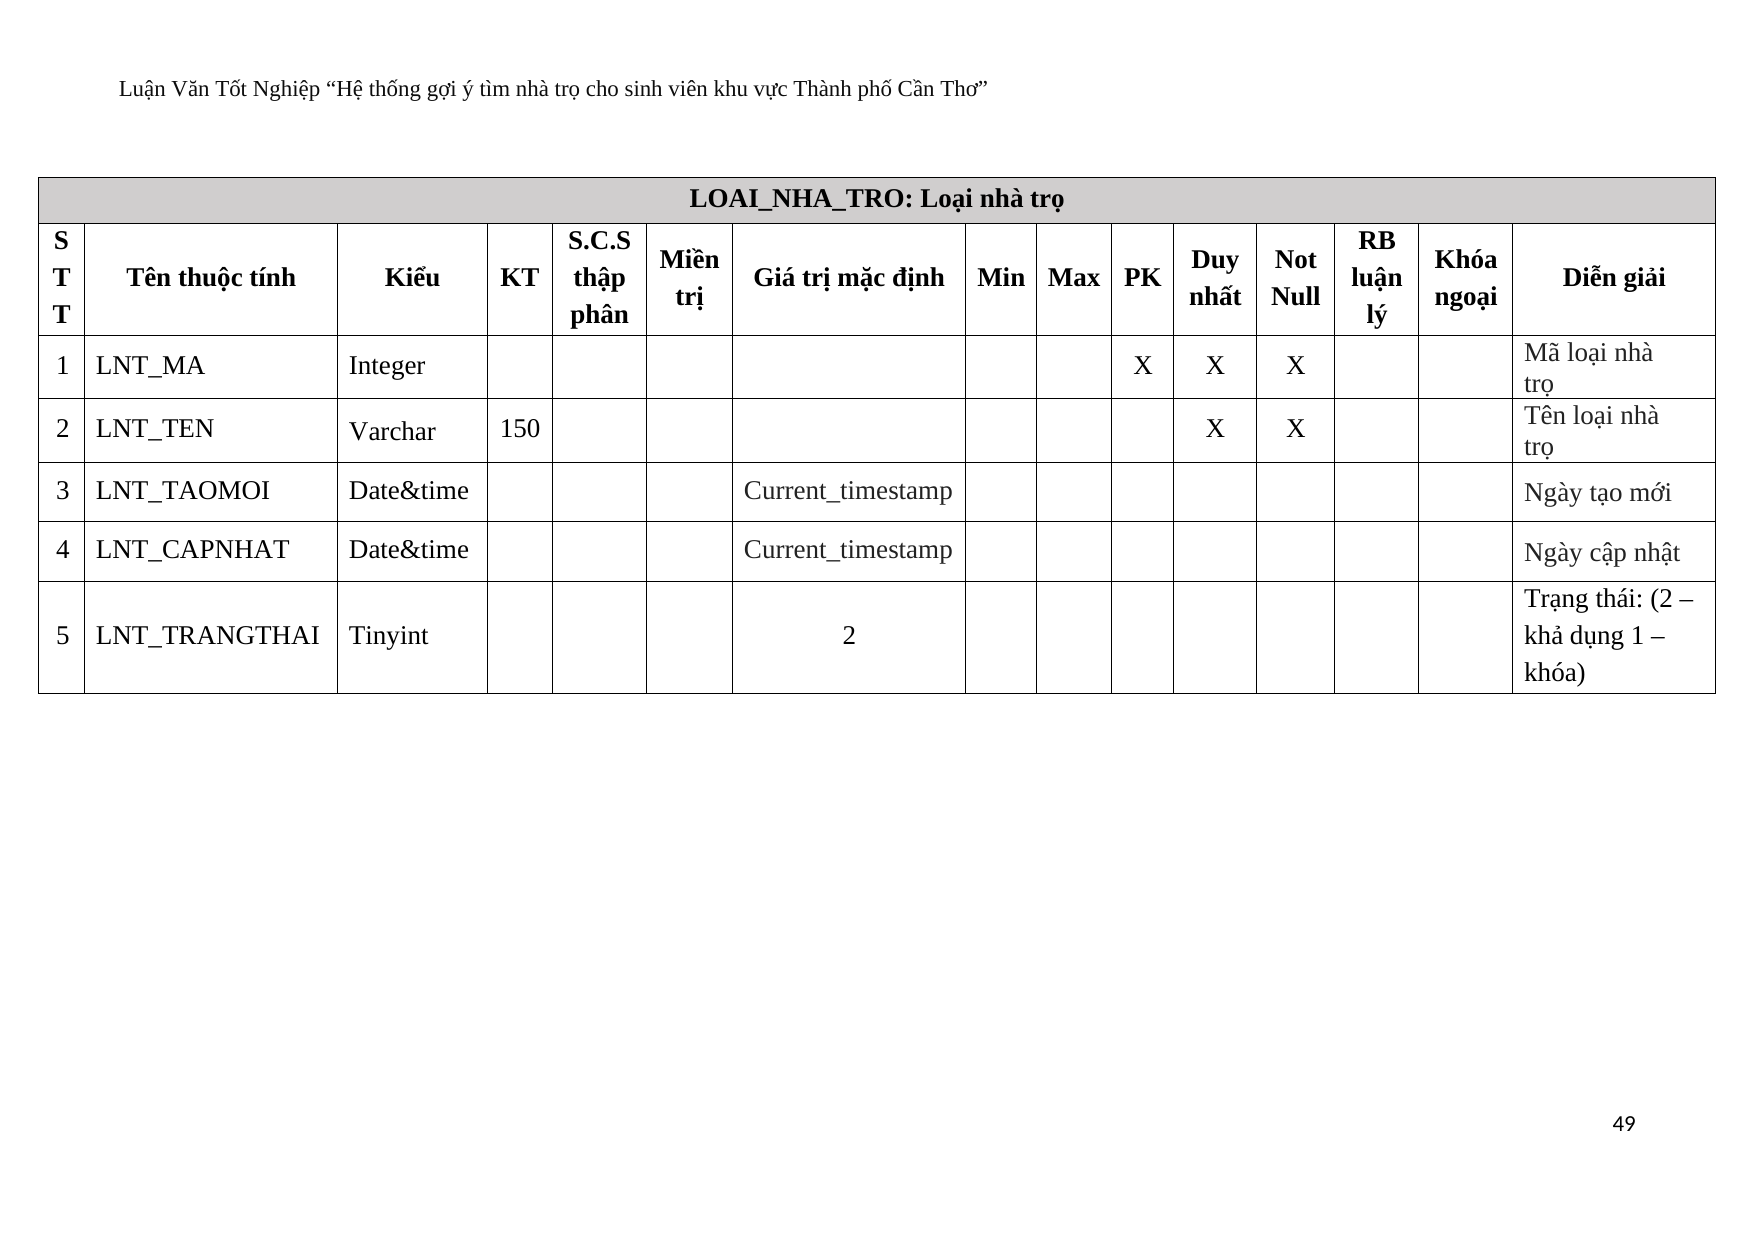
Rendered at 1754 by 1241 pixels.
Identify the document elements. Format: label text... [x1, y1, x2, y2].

table_cell [1335, 399, 1418, 462]
table_cell Max [1037, 224, 1111, 335]
table_cell [647, 399, 732, 462]
table_cell [1419, 336, 1512, 398]
table_cell [647, 522, 732, 581]
table_cell [966, 522, 1036, 581]
table_cell LNT_CAPNHAT [85, 522, 337, 581]
table_cell Giá trị mặc định [733, 224, 965, 335]
table_cell [1112, 399, 1173, 462]
table_cell S.C.S thập phân [553, 224, 646, 335]
table_cell [647, 582, 732, 693]
table_cell Duy nhất [1174, 224, 1256, 335]
table_cell [1335, 582, 1418, 693]
table_cell [488, 336, 552, 398]
table_cell 1 [39, 336, 84, 398]
table_cell Tên thuộc tính [85, 224, 337, 335]
table_cell Varchar [338, 399, 487, 462]
table_cell [966, 399, 1036, 462]
table_cell [553, 336, 646, 398]
table_cell [1419, 399, 1512, 462]
table_cell 2 [733, 582, 965, 693]
table_cell [1037, 399, 1111, 462]
table_cell Date&time [338, 522, 487, 581]
table_cell X [1174, 336, 1256, 398]
table_cell [1112, 463, 1173, 521]
table_cell [1257, 582, 1334, 693]
table_cell [488, 582, 552, 693]
table_cell Ngày tạo mới [1513, 463, 1715, 521]
table_cell Date&time [338, 463, 487, 521]
table_cell LNT_TRANGTHAI [85, 582, 337, 693]
table_cell Tinyint [338, 582, 487, 693]
table_cell LNT_TAOMOI [85, 463, 337, 521]
table_cell Ngày cập nhật [1513, 522, 1715, 581]
table_cell Min [966, 224, 1036, 335]
table_cell [966, 336, 1036, 398]
table_cell STT [39, 224, 84, 335]
table_cell Trạng thái: (2 – khả dụng 1 – khóa) [1513, 582, 1715, 693]
table_cell Not Null [1257, 224, 1334, 335]
table_cell [1257, 463, 1334, 521]
table_cell [553, 522, 646, 581]
table_cell [1419, 582, 1512, 693]
table_cell Tên loại nhà trọ [1554, 399, 1715, 462]
table_cell [1037, 582, 1111, 693]
table_cell [733, 336, 965, 398]
table_cell [553, 463, 646, 521]
table_cell LNT_TEN [85, 399, 337, 462]
table_cell [1112, 522, 1173, 581]
table_cell [1037, 336, 1111, 398]
table_cell [1335, 522, 1418, 581]
table_cell LNT_MA [85, 336, 337, 398]
table_cell [647, 463, 732, 521]
table_cell Current_timestamp [733, 522, 965, 581]
table_cell [488, 463, 552, 521]
table_cell KT [488, 224, 552, 335]
table_cell [1174, 582, 1256, 693]
table_cell Diễn giải [1513, 224, 1715, 335]
table_cell X [1257, 399, 1334, 462]
table_cell Integer [338, 336, 487, 398]
table_cell PK [1112, 224, 1173, 335]
table_cell RB luận lý [1335, 224, 1418, 335]
table_cell [733, 399, 965, 462]
table_cell [966, 463, 1036, 521]
table_cell 5 [39, 582, 84, 693]
table_header LOAI_NHA_TRO: Loại nhà trọ [39, 178, 1715, 223]
table_cell 3 [39, 463, 84, 521]
table_cell 4 [39, 522, 84, 581]
table_cell [1037, 522, 1111, 581]
table_cell [1037, 463, 1111, 521]
table_cell [1174, 522, 1256, 581]
table_cell [1335, 463, 1418, 521]
table_cell [1257, 522, 1334, 581]
table_cell [966, 582, 1036, 693]
table_cell [1335, 336, 1418, 398]
table_cell Current_timestamp [733, 463, 965, 521]
table_cell 2 [39, 399, 84, 462]
table_cell X [1257, 336, 1334, 398]
table_cell X [1174, 399, 1256, 462]
table_cell [1419, 522, 1512, 581]
table_cell [1419, 463, 1512, 521]
table_cell X [1112, 336, 1173, 398]
table_cell Kiểu [338, 224, 487, 335]
table_cell [647, 336, 732, 398]
table_cell Khóa ngoại [1419, 224, 1512, 335]
table_cell [1112, 582, 1173, 693]
table_cell 150 [488, 399, 552, 462]
table_cell [488, 522, 552, 581]
table_cell [1174, 463, 1256, 521]
table_cell Mã loại nhà trọ [1554, 336, 1715, 398]
table_cell [553, 399, 646, 462]
table_cell Miền trị [647, 224, 732, 335]
table_cell [553, 582, 646, 693]
